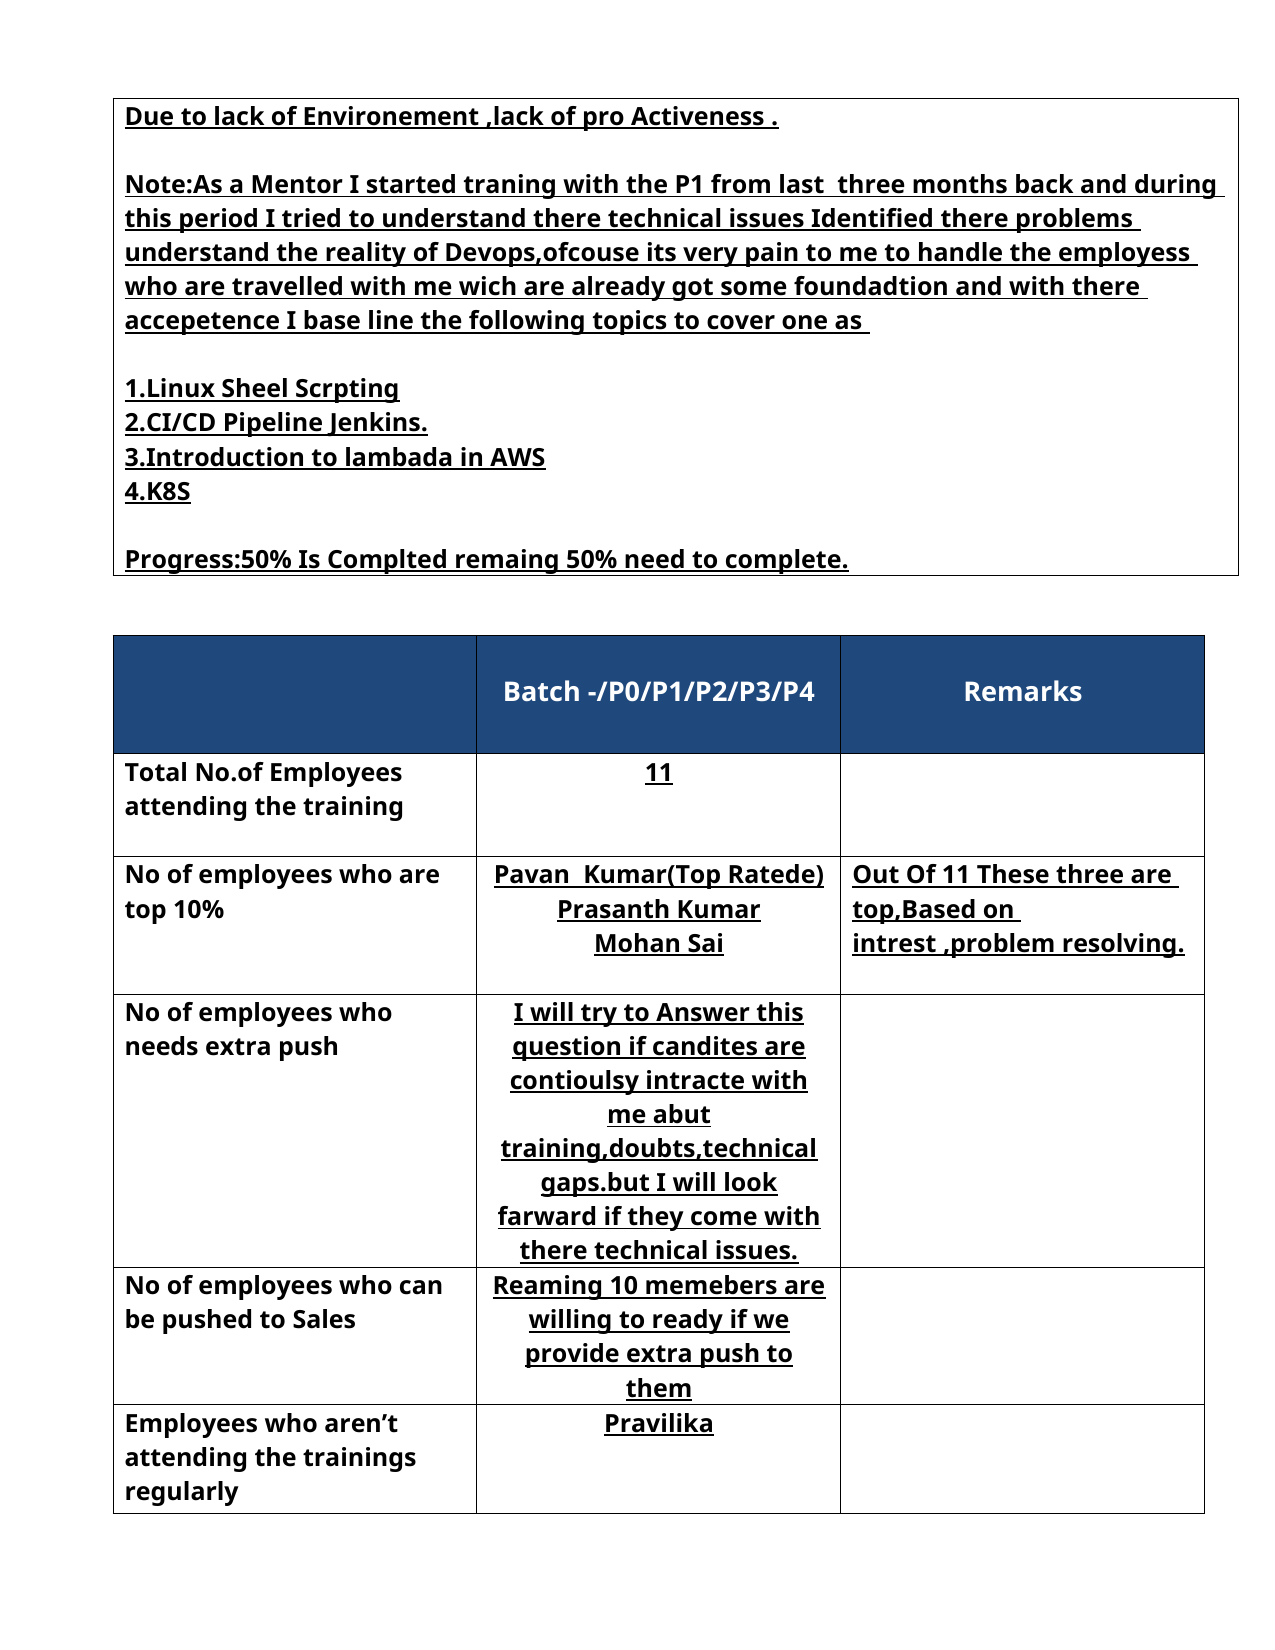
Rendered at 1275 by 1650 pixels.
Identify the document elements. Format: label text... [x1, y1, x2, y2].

table_cell [841, 1268, 1204, 1404]
table_cell No of employees who are top 10% [114, 857, 476, 993]
table_header Due to lack of Environement ,lack of pro Activeness . Note:As a Mentor I started traning with the P1 from last three months back and during this period I tried to understand there technical issues Identified there problems understand the reality of Devops,ofcouse its very pain to me to handle the employess who are travelled with me wich are already got some foundadtion and with there accepetence I base line the following topics to cover one as 1.Linux Sheel Scrpting 2.CI/CD Pipeline Jenkins. 3.Introduction to lambada in AWS 4.K8S Progress:50% Is Complted remaing 50% need to complete. [114, 99, 1238, 575]
table_cell [841, 995, 1204, 1267]
table_cell Out Of 11 These three are top,Based on intrest ,problem resolving. [841, 857, 1204, 993]
table_cell Reaming 10 memebers are willing to ready if we provide extra push to them [477, 1268, 840, 1404]
table_header [114, 636, 476, 753]
table_cell Total No.of Employees attending the training [114, 754, 476, 856]
table_cell Pravilika [477, 1405, 840, 1513]
table_cell [841, 754, 1204, 856]
table_cell Employees who aren’t attending the trainings regularly [114, 1405, 476, 1513]
table_cell [841, 1405, 1204, 1513]
table_cell I will try to Answer this question if candites are contioulsy intracte with me abut training,doubts,technical gaps.but I will look farward if they come with there technical issues. [477, 995, 840, 1267]
table_header Batch -/P0/P1/P2/P3/P4 [477, 636, 840, 753]
table_cell Pavan Kumar(Top Ratede) Prasanth Kumar Mohan Sai [477, 857, 840, 993]
table_cell No of employees who needs extra push [114, 995, 476, 1267]
table_cell 11 [477, 754, 840, 856]
table_cell No of employees who can be pushed to Sales [114, 1268, 476, 1404]
table_header Remarks [841, 636, 1204, 753]
